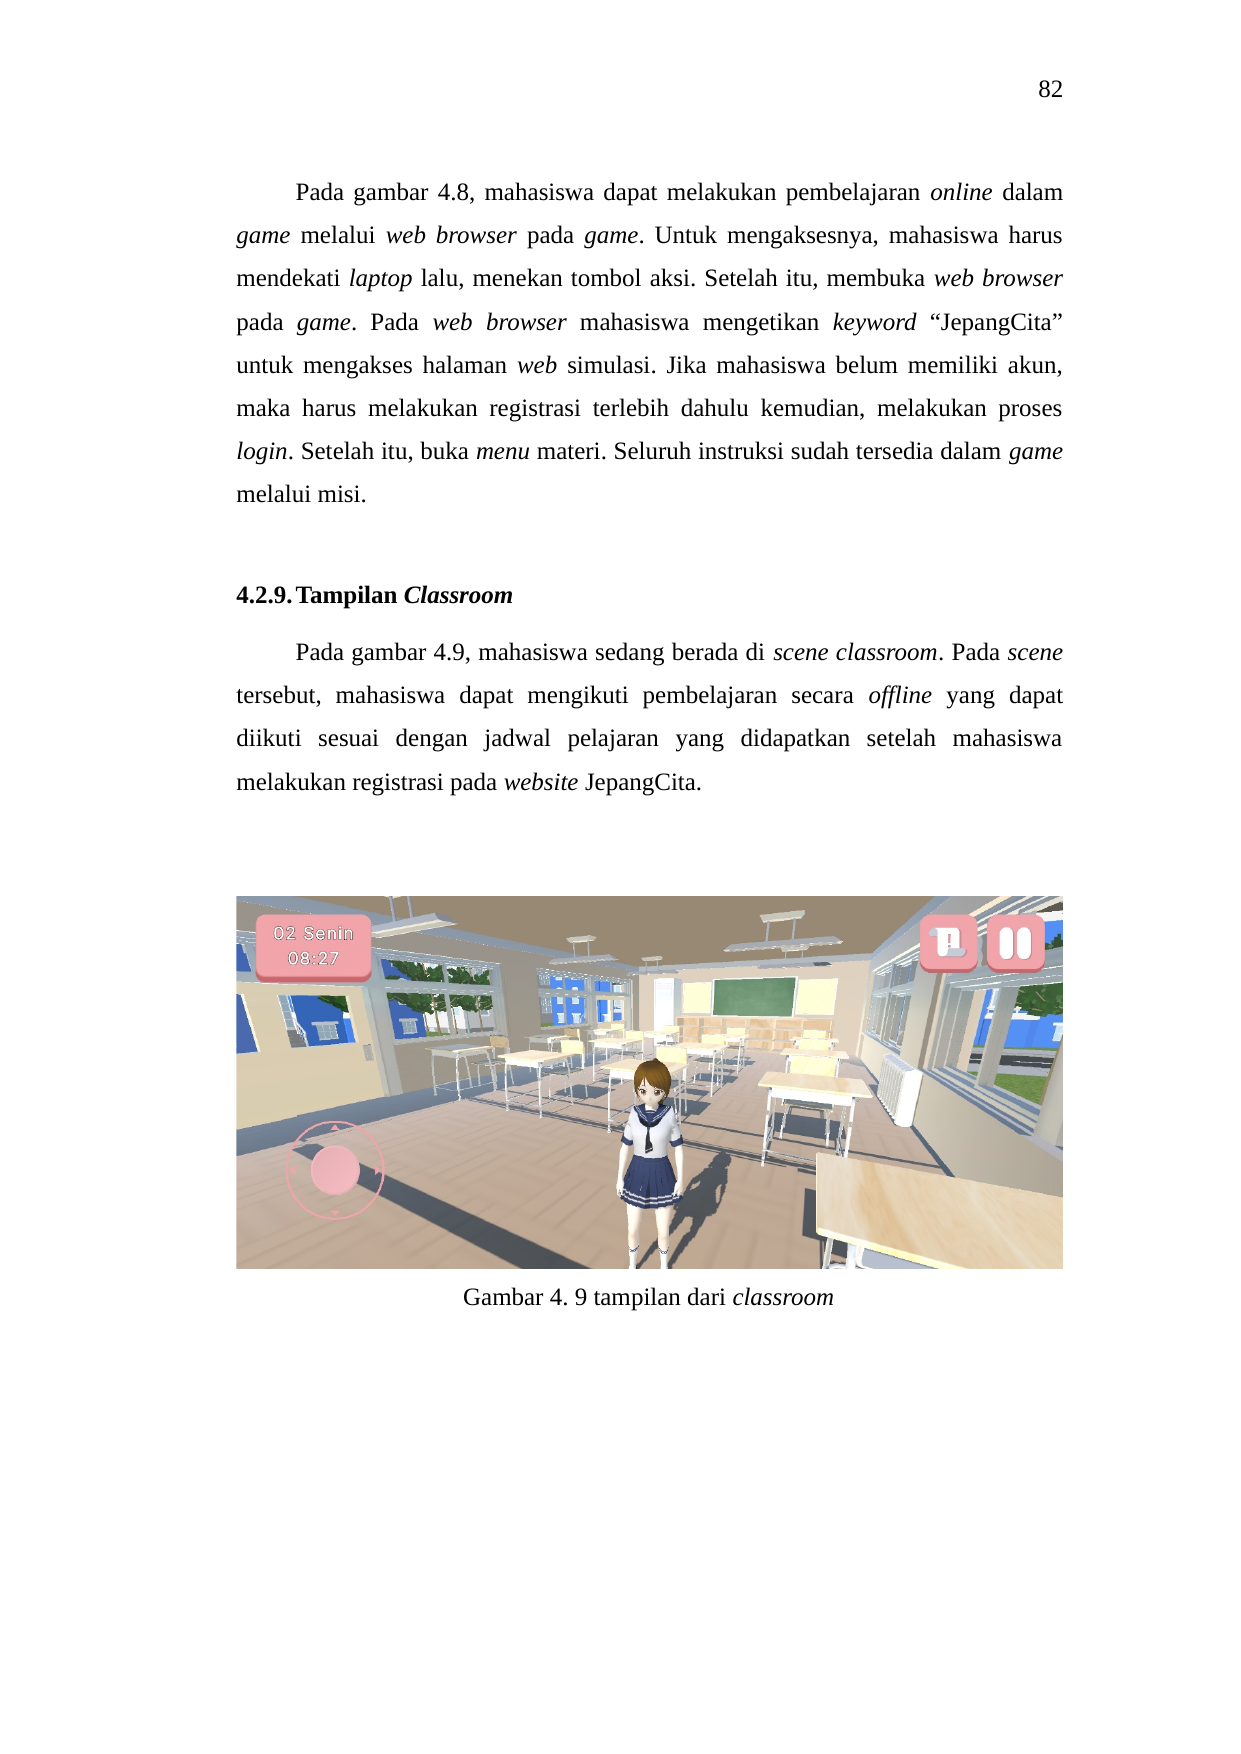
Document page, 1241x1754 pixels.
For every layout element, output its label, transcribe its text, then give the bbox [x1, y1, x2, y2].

picture [236, 896, 1063, 1269]
subtitle Tampilan Classroom [236, 580, 1063, 608]
text Gambar 4. 9 tampilan dari classroom [236, 1282, 1063, 1311]
text Pada gambar 4.9, mahasiswa sedang berada di scene classroom. Pada scene tersebut, mahasiswa dapat mengikuti pembelajaran secara offline yang dapat diikuti sesuai dengan jadwal pelajaran yang didapatkan setelah mahasiswa melakukan registrasi pada website JepangCita. [236, 637, 1063, 795]
text Pada gambar 4.8, mahasiswa dapat melakukan pembelajaran online dalam game melalui web browser pada game. Untuk mengaksesnya, mahasiswa harus mendekati laptop lalu, menekan tombol aksi. Setelah itu, membuka web browser pada game. Pada web browser mahasiswa mengetikan keyword “JepangCita” untuk mengakses halaman web simulasi. Jika mahasiswa belum memiliki akun, maka harus melakukan registrasi terlebih dahulu kemudian, melakukan proses login. Setelah itu, buka menu materi. Seluruh instruksi sudah tersedia dalam game melalui misi. [236, 177, 1063, 508]
